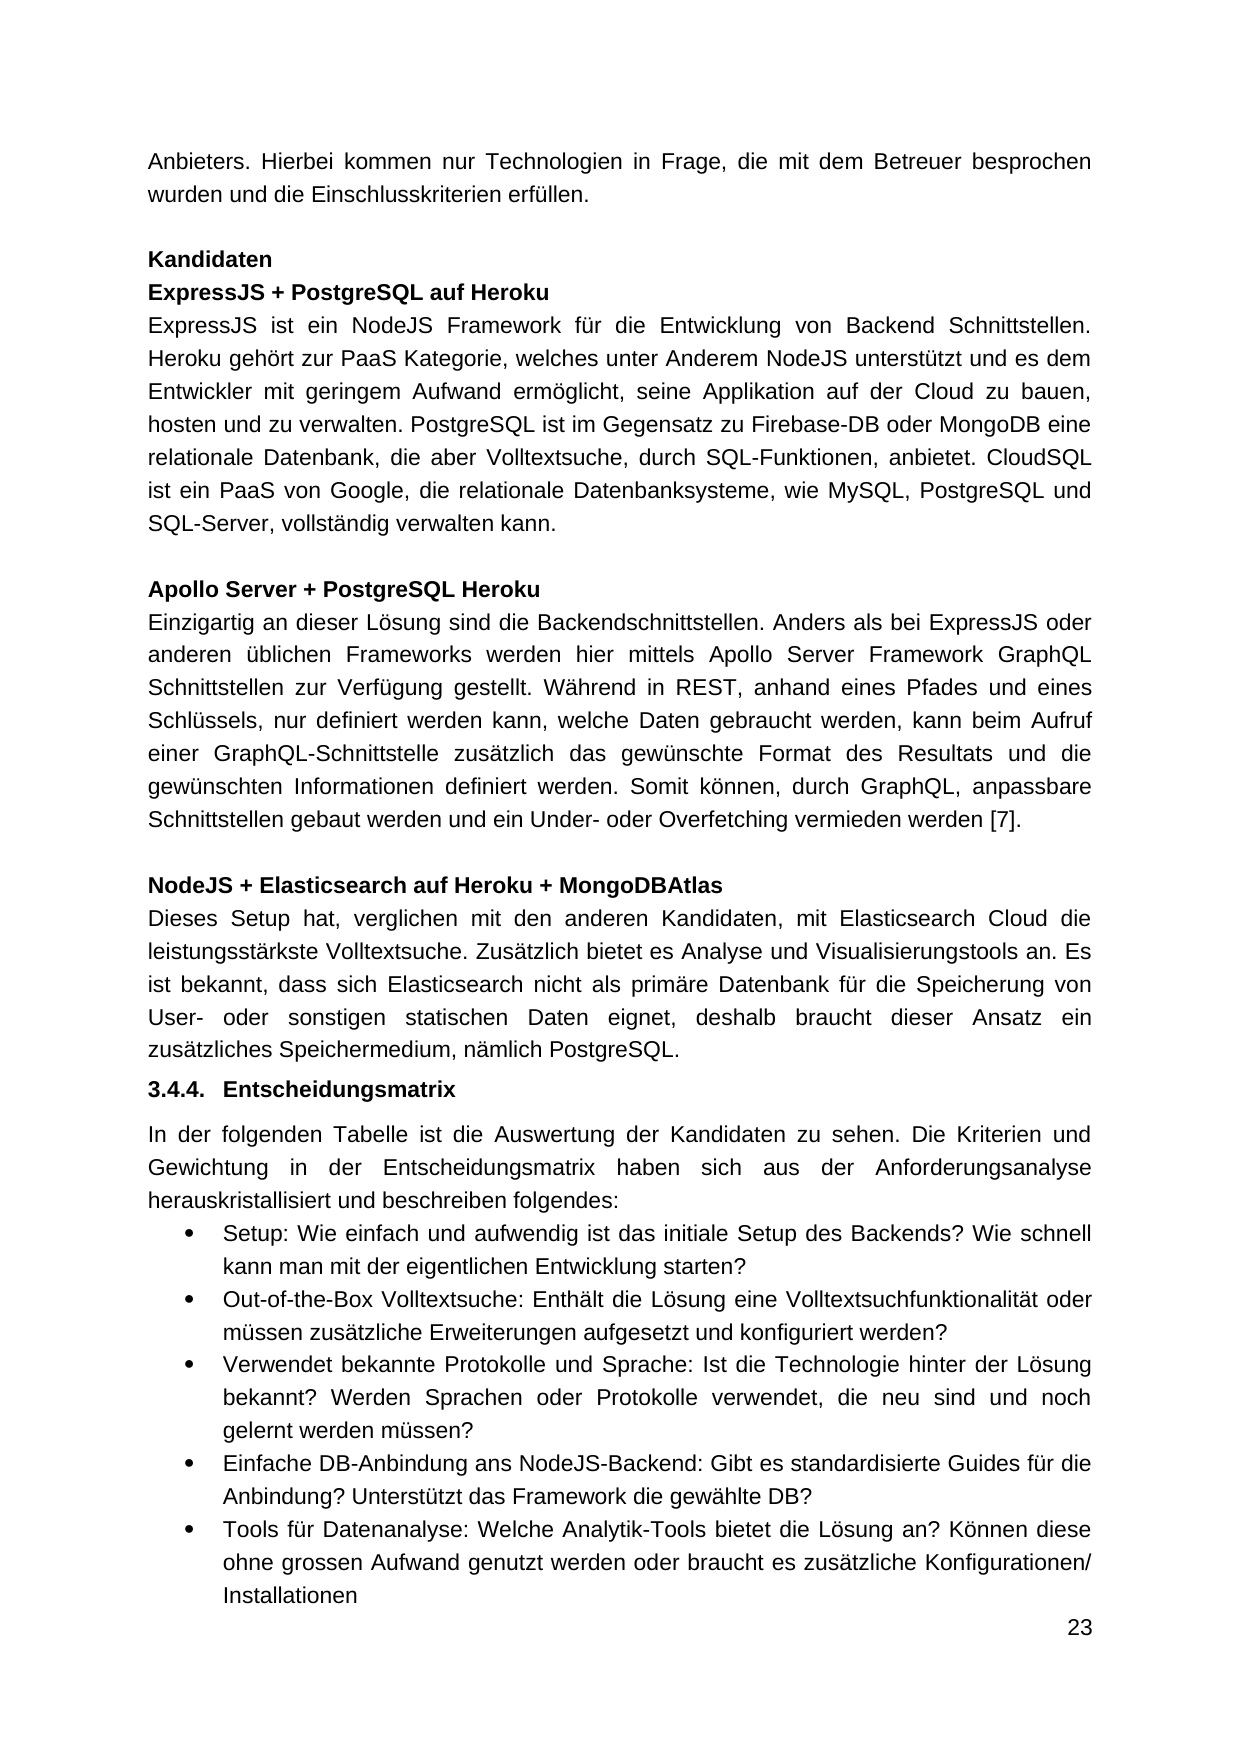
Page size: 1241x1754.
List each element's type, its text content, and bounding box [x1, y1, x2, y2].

text In der folgenden Tabelle ist die Auswertung der Kandidaten zu sehen. Die Kriterien und Gewichtung in der Entscheidungsmatrix haben sich aus der Anforderungsanalyse herauskristallisiert und beschreiben folgendes: [148, 1121, 1092, 1213]
text ExpressJS + PostgreSQL auf Heroku [148, 279, 1092, 306]
list Out-of-the-Box Volltextsuche: Enthält die Lösung eine Volltextsuchfunktionalität oder müssen zusätzliche Erweiterungen aufgesetzt und konfiguriert werden? [185, 1286, 1092, 1345]
text Dieses Setup hat, verglichen mit den anderen Kandidaten, mit Elasticsearch Cloud die leistungsstärkste Volltextsuche. Zusätzlich bietet es Analyse und Visualisierungstools an. Es ist bekannt, dass sich Elasticsearch nicht als primäre Datenbank für die Speicherung von User- oder sonstigen statischen Daten eignet, deshalb braucht dieser Ansatz ein zusätzliches Speichermedium, nämlich PostgreSQL. [148, 905, 1092, 1063]
list Tools für Datenanalyse: Welche Analytik-Tools bietet die Lösung an? Können diese ohne grossen Aufwand genutzt werden oder braucht es zusätzliche Konfigurationen/ Installationen [185, 1516, 1092, 1608]
text Kandidaten [148, 246, 1092, 273]
list Verwendet bekannte Protokolle und Sprache: Ist die Technologie hinter der Lösung bekannt? Werden Sprachen oder Protokolle verwendet, die neu sind und noch gelernt werden müssen? [185, 1351, 1092, 1444]
text NodeJS + Elasticsearch auf Heroku + MongoDBAtlas [148, 872, 1092, 898]
text Einzigartig an dieser Lösung sind die Backendschnittstellen. Anders als bei ExpressJS oder anderen üblichen Frameworks werden hier mittels Apollo Server Framework GraphQL Schnittstellen zur Verfügung gestellt. Während in REST, anhand eines Pfades und eines Schlüssels, nur definiert werden kann, welche Daten gebraucht werden, kann beim Aufruf einer GraphQL-Schnittstelle zusätzlich das gewünschte Format des Resultats und die gewünschten Informationen definiert werden. Somit können, durch GraphQL, anpassbare Schnittstellen gebaut werden und ein Under- oder Overfetching vermieden werden . [148, 608, 1092, 832]
text Apollo Server + PostgreSQL Heroku [148, 576, 1092, 602]
text ExpressJS ist ein NodeJS Framework für die Entwicklung von Backend Schnittstellen. Heroku gehört zur PaaS Kategorie, welches unter Anderem NodeJS unterstützt und es dem Entwickler mit geringem Aufwand ermöglicht, seine Applikation auf der Cloud zu bauen, hosten und zu verwalten. PostgreSQL ist im Gegensatz zu Firebase-DB oder MongoDB eine relationale Datenbank, die aber Volltextsuche, durch SQL-Funktionen, anbietet. CloudSQL ist ein PaaS von Google, die relationale Datenbanksysteme, wie MySQL, PostgreSQL und SQL-Server, vollständig verwalten kann. [148, 312, 1092, 536]
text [148, 148, 1092, 207]
subtitle Entscheidungsmatrix [148, 1076, 1092, 1102]
list Einfache DB-Anbindung ans NodeJS-Backend: Gibt es standardisierte Guides für die Anbindung? Unterstützt das Framework die gewählte DB? [185, 1450, 1092, 1509]
list Setup: Wie einfach und aufwendig ist das initiale Setup des Backends? Wie schnell kann man mit der eigentlichen Entwicklung starten? [185, 1220, 1092, 1279]
